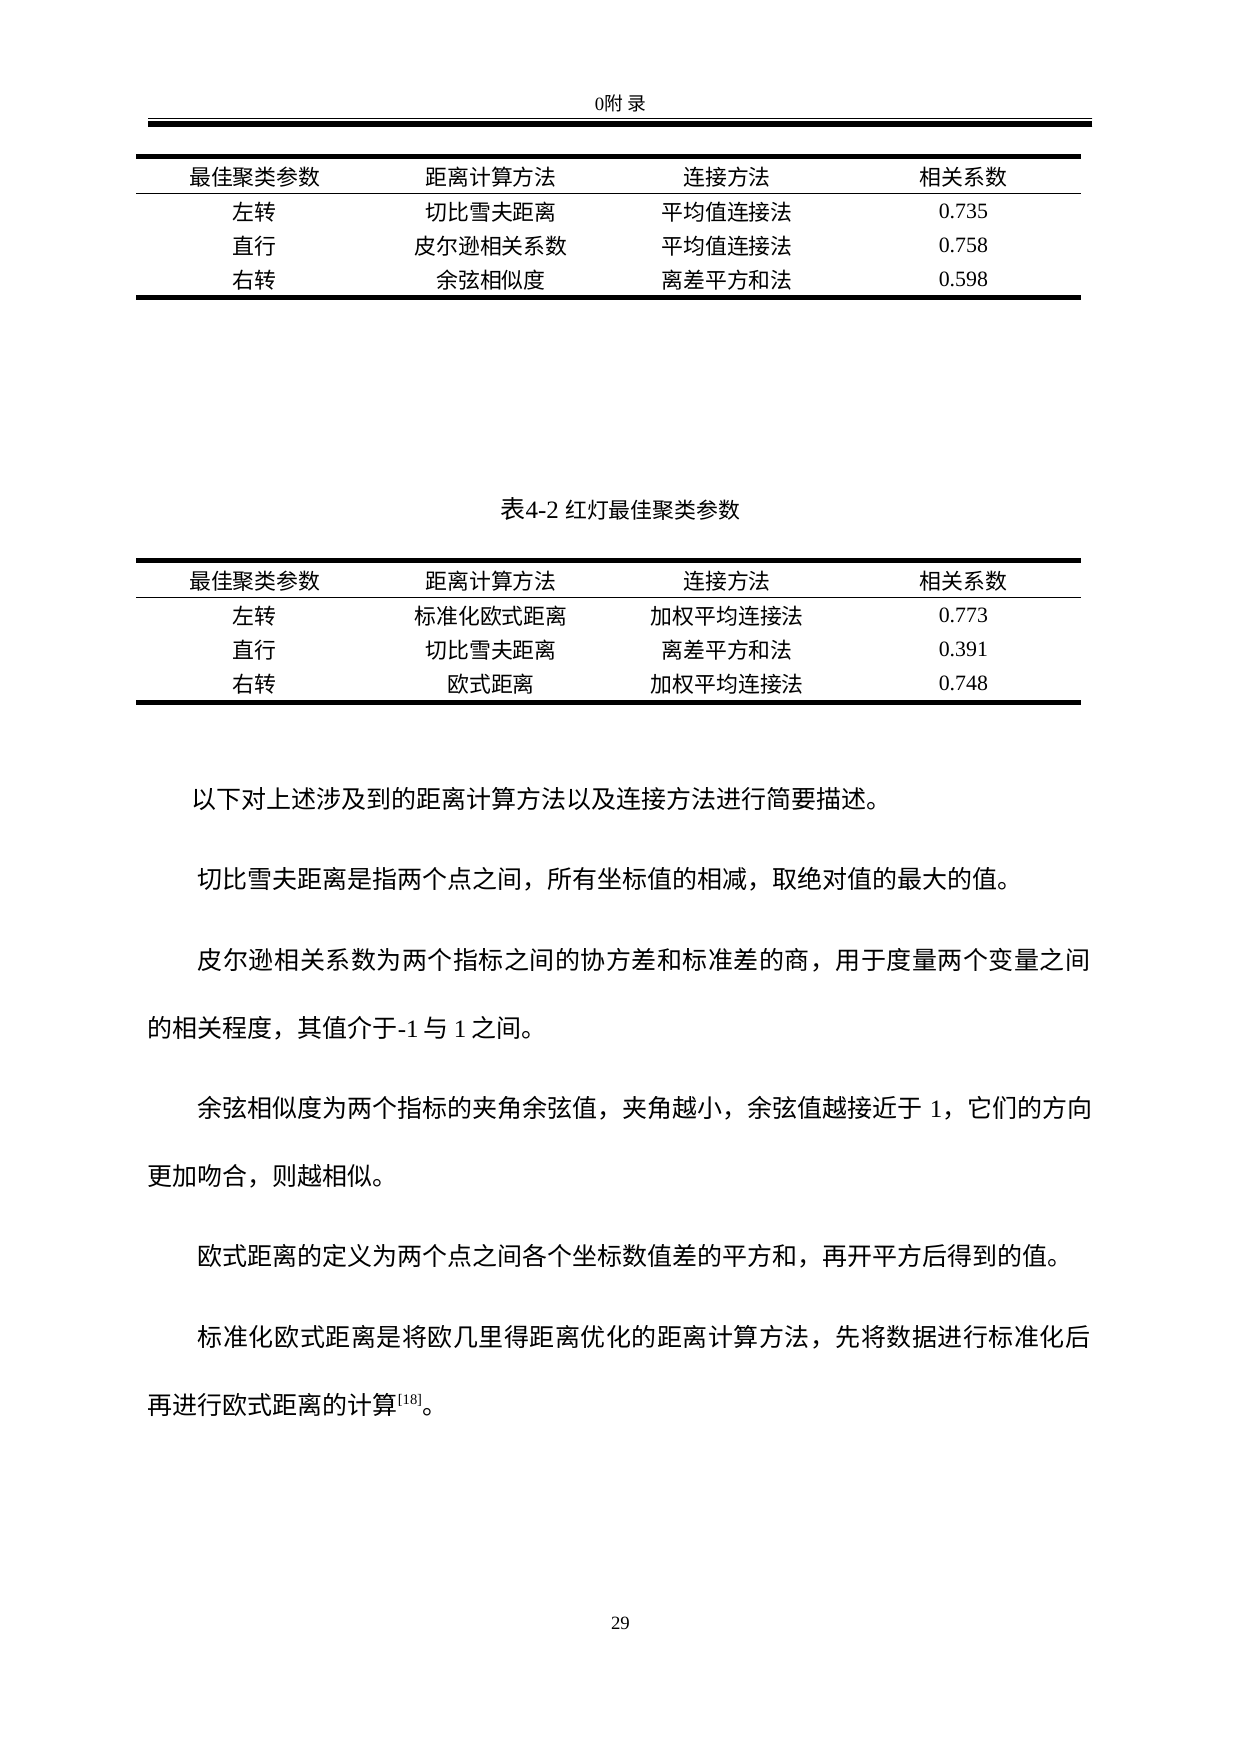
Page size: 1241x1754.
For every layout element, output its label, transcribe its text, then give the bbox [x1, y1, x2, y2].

table_cell 皮尔逊相关系数 [373, 228, 609, 261]
table_header 最佳聚类参数 [136, 563, 373, 597]
table_header 连接方法 [609, 563, 845, 597]
text 余弦相似度为两个指标的夹角余弦值，夹角越小，余弦值越接近于1，它们的方向更加吻合，则越相似。 [148, 1073, 1092, 1208]
table_cell 余弦相似度 [373, 261, 609, 295]
table_header 距离计算方法 [373, 159, 609, 192]
table_header 相关系数 [845, 159, 1081, 192]
table_cell 右转 [136, 261, 373, 295]
table_cell 离差平方和法 [609, 632, 845, 666]
table_cell 0.773 [845, 598, 1081, 632]
table_cell 0.598 [845, 261, 1081, 295]
text 皮尔逊相关系数为两个指标之间的协方差和标准差的商，用于度量两个变量之间的相关程度，其值介于-1与1之间。 [148, 924, 1092, 1060]
table_cell 0.391 [845, 632, 1081, 666]
table_cell 0.735 [845, 194, 1081, 227]
table_cell 直行 [136, 632, 373, 666]
table_cell 右转 [136, 666, 373, 700]
table_cell 加权平均连接法 [609, 666, 845, 700]
table_header 相关系数 [845, 563, 1081, 597]
table_cell 切比雪夫距离 [373, 194, 609, 227]
table_header 最佳聚类参数 [136, 159, 373, 192]
table_cell 左转 [136, 598, 373, 632]
subtitle 红灯最佳聚类参数 [148, 473, 1092, 541]
table_header 连接方法 [609, 159, 845, 192]
text 标准化欧式距离是将欧几里得距离优化的距离计算方法，先将数据进行标准化后再进行欧式距离的计算[18]。 [148, 1301, 1092, 1437]
text 切比雪夫距离是指两个点之间，所有坐标值的相减，取绝对值的最大的值。 [148, 844, 1092, 912]
table_cell 0.758 [845, 228, 1081, 261]
table_cell 平均值连接法 [609, 228, 845, 261]
table_cell 离差平方和法 [609, 261, 845, 295]
table_cell 加权平均连接法 [609, 598, 845, 632]
table_cell 切比雪夫距离 [373, 632, 609, 666]
table_cell 欧式距离 [373, 666, 609, 700]
table_cell 平均值连接法 [609, 194, 845, 227]
table_cell 0.748 [845, 666, 1081, 700]
text 以下对上述涉及到的距离计算方法以及连接方法进行简要描述。 [148, 763, 1092, 831]
table_cell 直行 [136, 228, 373, 261]
table_cell 左转 [136, 194, 373, 227]
table_cell 标准化欧式距离 [373, 598, 609, 632]
table_header 距离计算方法 [373, 563, 609, 597]
text 欧式距离的定义为两个点之间各个坐标数值差的平方和，再开平方后得到的值。 [148, 1221, 1092, 1289]
